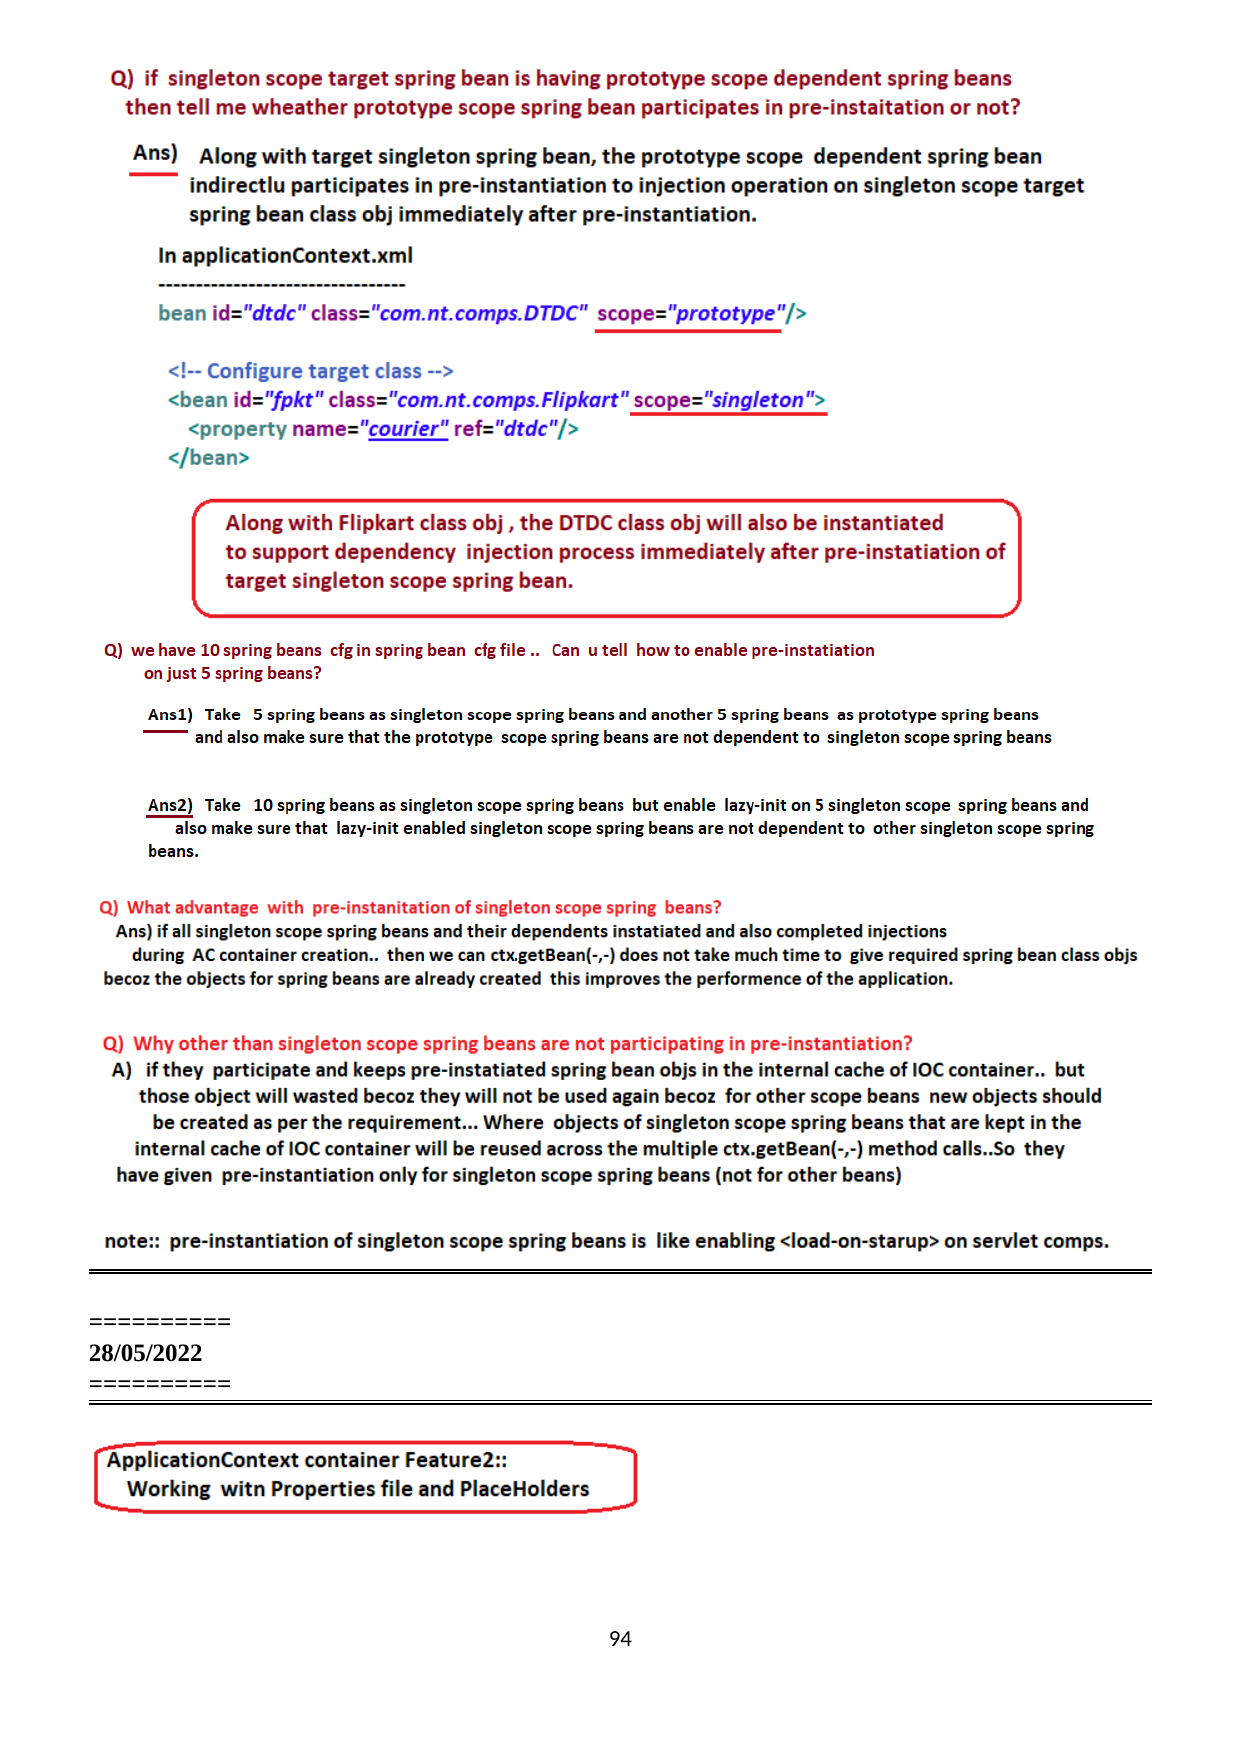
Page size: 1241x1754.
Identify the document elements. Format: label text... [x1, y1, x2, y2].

picture [88, 1224, 1152, 1267]
text ========== [89, 1307, 1152, 1336]
picture [88, 638, 1152, 864]
picture [88, 59, 1150, 238]
picture [88, 1025, 1152, 1192]
text 28/05/2022 [89, 1338, 1152, 1367]
picture [88, 240, 1092, 637]
picture [88, 896, 1150, 992]
text ========== [89, 1369, 1152, 1400]
picture [88, 1437, 690, 1519]
